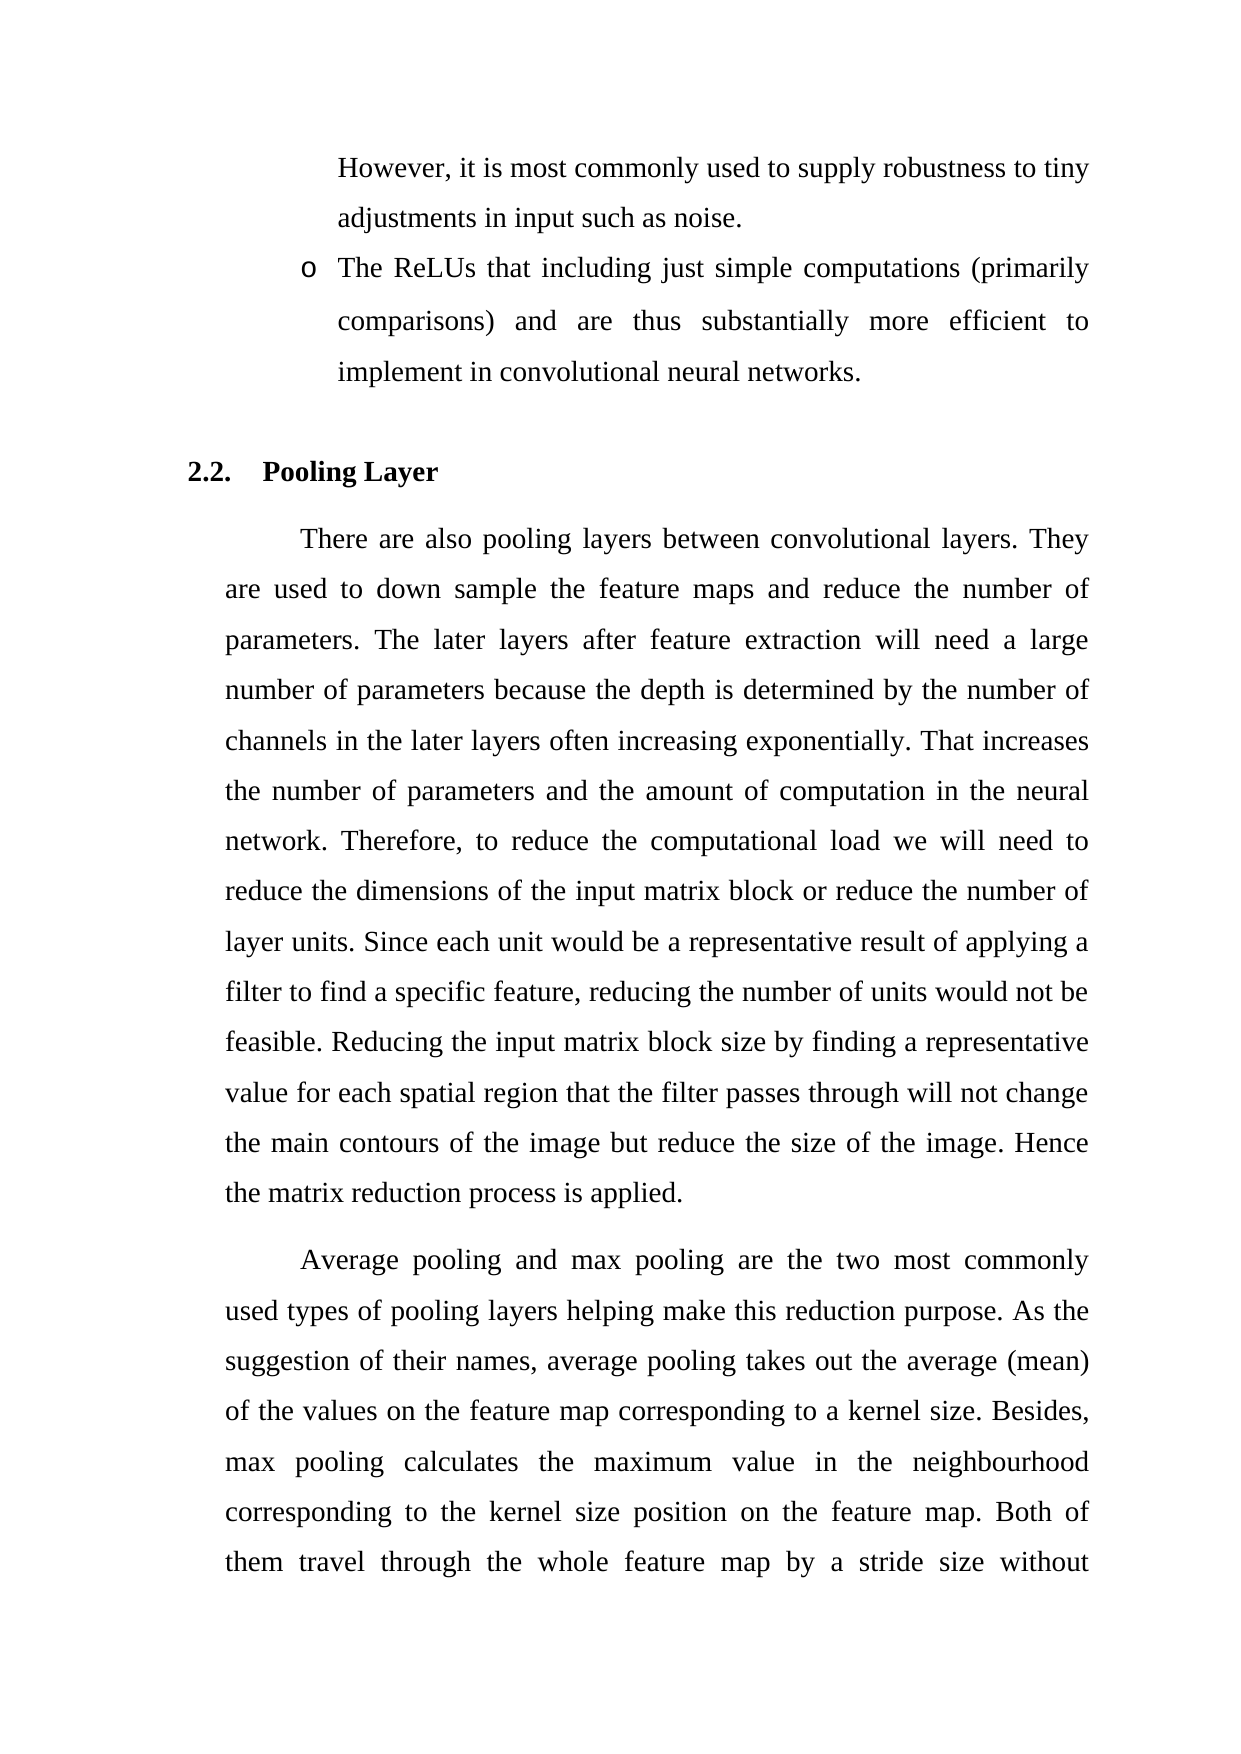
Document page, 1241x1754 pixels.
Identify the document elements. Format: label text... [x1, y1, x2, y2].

text There are also pooling layers between convolutional layers. They are used to down sample the feature maps and reduce the number of parameters. The later layers after feature extraction will need a large number of parameters because the depth is determined by the number of channels in the later layers often increasing exponentially. That increases the number of parameters and the amount of computation in the neural network. Therefore, to reduce the computational load we will need to reduce the dimensions of the input matrix block or reduce the number of layer units. Since each unit would be a representative result of applying a filter to find a specific feature, reducing the number of units would not be feasible. Reducing the input matrix block size by finding a representative value for each spatial region that the filter passes through will not change the main contours of the image but reduce the size of the image. Hence the matrix reduction process is applied. [225, 521, 1090, 1209]
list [300, 150, 1090, 234]
list The ReLUs that including just simple computations (primarily comparisons) and are thus substantially more efficient to implement in convolutional neural networks. [300, 251, 1090, 387]
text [225, 1242, 1090, 1578]
list Pooling Layer [187, 454, 1090, 488]
